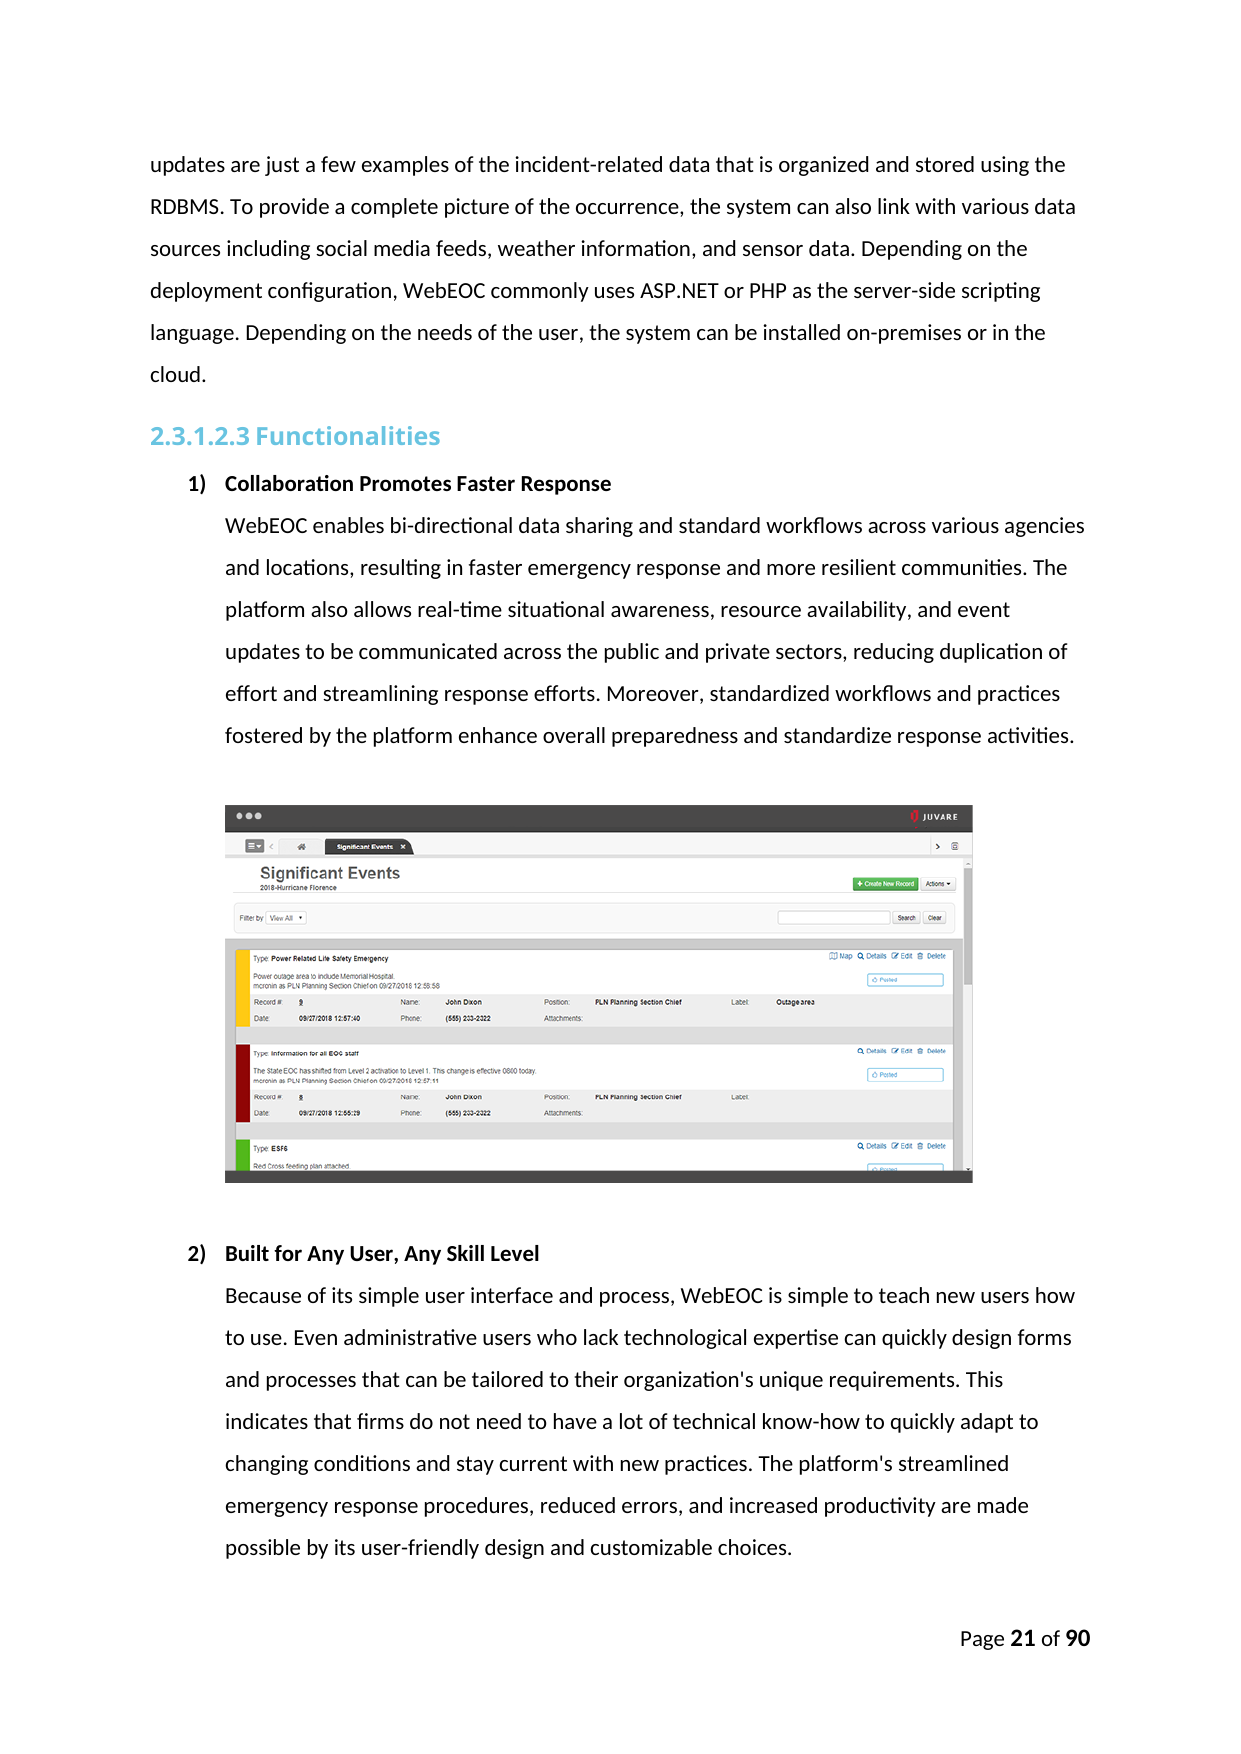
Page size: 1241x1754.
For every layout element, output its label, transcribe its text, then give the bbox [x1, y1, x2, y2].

list Built for Any User, Any Skill Level [187, 1239, 1090, 1267]
list Because of its simple user interface and process, WebEOC is simple to teach new users how to use. Even administrative users who lack technological expertise can quickly design forms and processes that can be tailored to their organization's unique requirements. This indicates that firms do not need to have a lot of technical know-how to quickly adapt to changing conditions and stay current with new practices. The platform's streamlined emergency response procedures, reduced errors, and increased productivity are made possible by its user-friendly design and customizable choices. [225, 1281, 1090, 1561]
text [150, 150, 1090, 388]
list Collaboration Promotes Faster Response [187, 469, 1090, 498]
subtitle Functionalities [150, 418, 1090, 453]
picture [225, 805, 973, 1183]
list WebEOC enables bi-directional data sharing and standard workflows across various agencies and locations, resulting in faster emergency response and more resilient communities. The platform also allows real-time situational awareness, resource availability, and event updates to be communicated across the public and private sectors, reducing duplication of effort and streamlining response efforts. Moreover, standardized workflows and practices fostered by the platform enhance overall preparedness and standardize response activities. [225, 512, 1090, 749]
